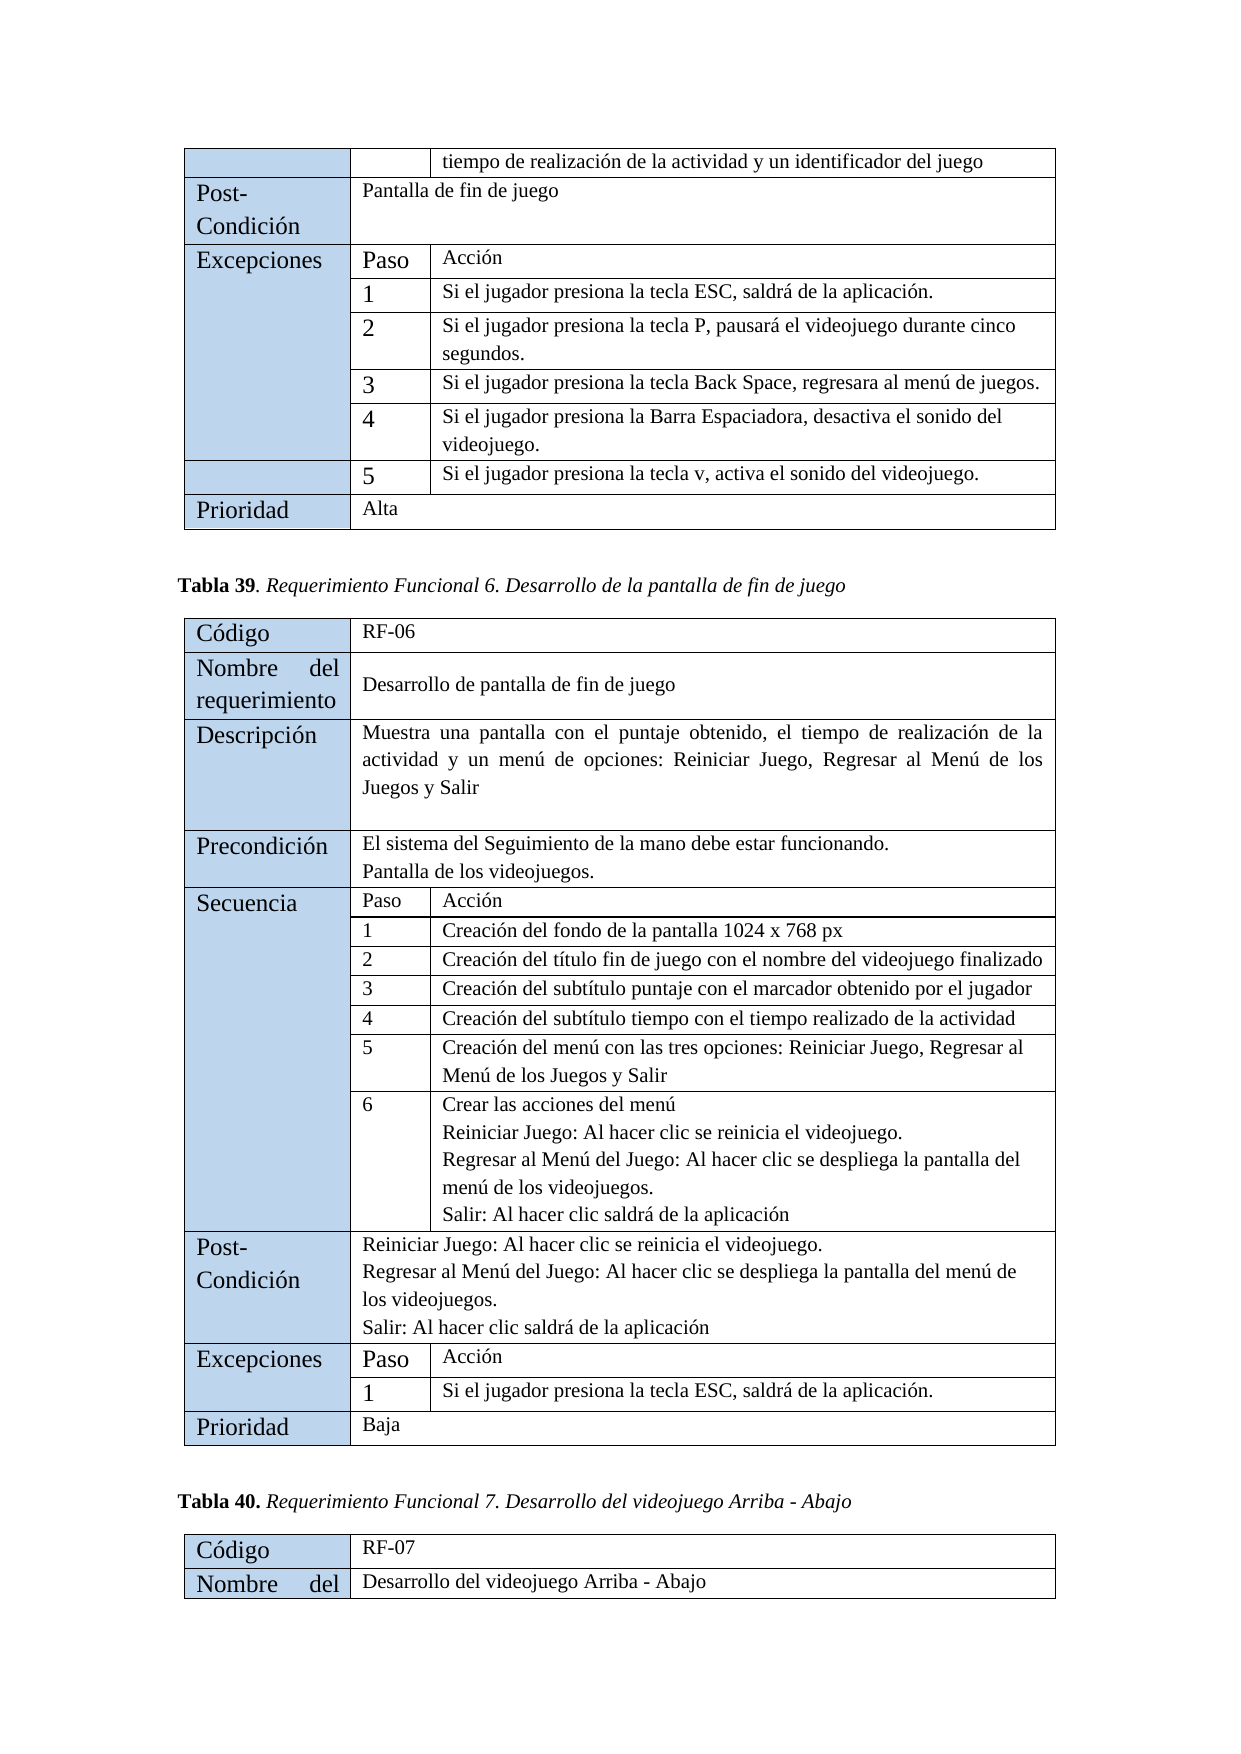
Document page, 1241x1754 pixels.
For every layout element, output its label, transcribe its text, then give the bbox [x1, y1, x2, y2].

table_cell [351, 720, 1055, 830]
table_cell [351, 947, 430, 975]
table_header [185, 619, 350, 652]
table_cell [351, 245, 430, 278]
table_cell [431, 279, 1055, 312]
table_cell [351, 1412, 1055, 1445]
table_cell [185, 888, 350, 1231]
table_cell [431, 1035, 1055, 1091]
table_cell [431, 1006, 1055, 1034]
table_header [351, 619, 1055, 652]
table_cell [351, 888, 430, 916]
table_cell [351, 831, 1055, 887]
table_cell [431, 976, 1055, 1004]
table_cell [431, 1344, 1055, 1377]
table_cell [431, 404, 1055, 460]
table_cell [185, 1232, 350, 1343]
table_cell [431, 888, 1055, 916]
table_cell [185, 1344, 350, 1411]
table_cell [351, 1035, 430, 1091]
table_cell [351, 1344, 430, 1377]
text Tabla 39. Requerimiento Funcional 6. Desarrollo de la pantalla de fin de juego [177, 573, 1063, 597]
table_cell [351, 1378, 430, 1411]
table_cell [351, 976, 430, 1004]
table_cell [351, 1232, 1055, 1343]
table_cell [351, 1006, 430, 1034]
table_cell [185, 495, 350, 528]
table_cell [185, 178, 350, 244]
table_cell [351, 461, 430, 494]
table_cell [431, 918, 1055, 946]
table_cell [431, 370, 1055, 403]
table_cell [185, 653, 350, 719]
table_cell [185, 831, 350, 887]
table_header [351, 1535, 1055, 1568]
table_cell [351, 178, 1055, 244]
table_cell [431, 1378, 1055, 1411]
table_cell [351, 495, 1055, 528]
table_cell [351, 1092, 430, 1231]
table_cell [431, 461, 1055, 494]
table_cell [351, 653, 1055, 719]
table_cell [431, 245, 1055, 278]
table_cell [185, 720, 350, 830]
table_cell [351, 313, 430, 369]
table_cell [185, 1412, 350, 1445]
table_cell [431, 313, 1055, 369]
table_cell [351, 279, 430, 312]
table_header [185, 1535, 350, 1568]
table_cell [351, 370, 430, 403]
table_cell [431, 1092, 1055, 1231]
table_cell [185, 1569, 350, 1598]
text Tabla 40. Requerimiento Funcional 7. Desarrollo del videojuego Arriba - Abajo [177, 1489, 1063, 1513]
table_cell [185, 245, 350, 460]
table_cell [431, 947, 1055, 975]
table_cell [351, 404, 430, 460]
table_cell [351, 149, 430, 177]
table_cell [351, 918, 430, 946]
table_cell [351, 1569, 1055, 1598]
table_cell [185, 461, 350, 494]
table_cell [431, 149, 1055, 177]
